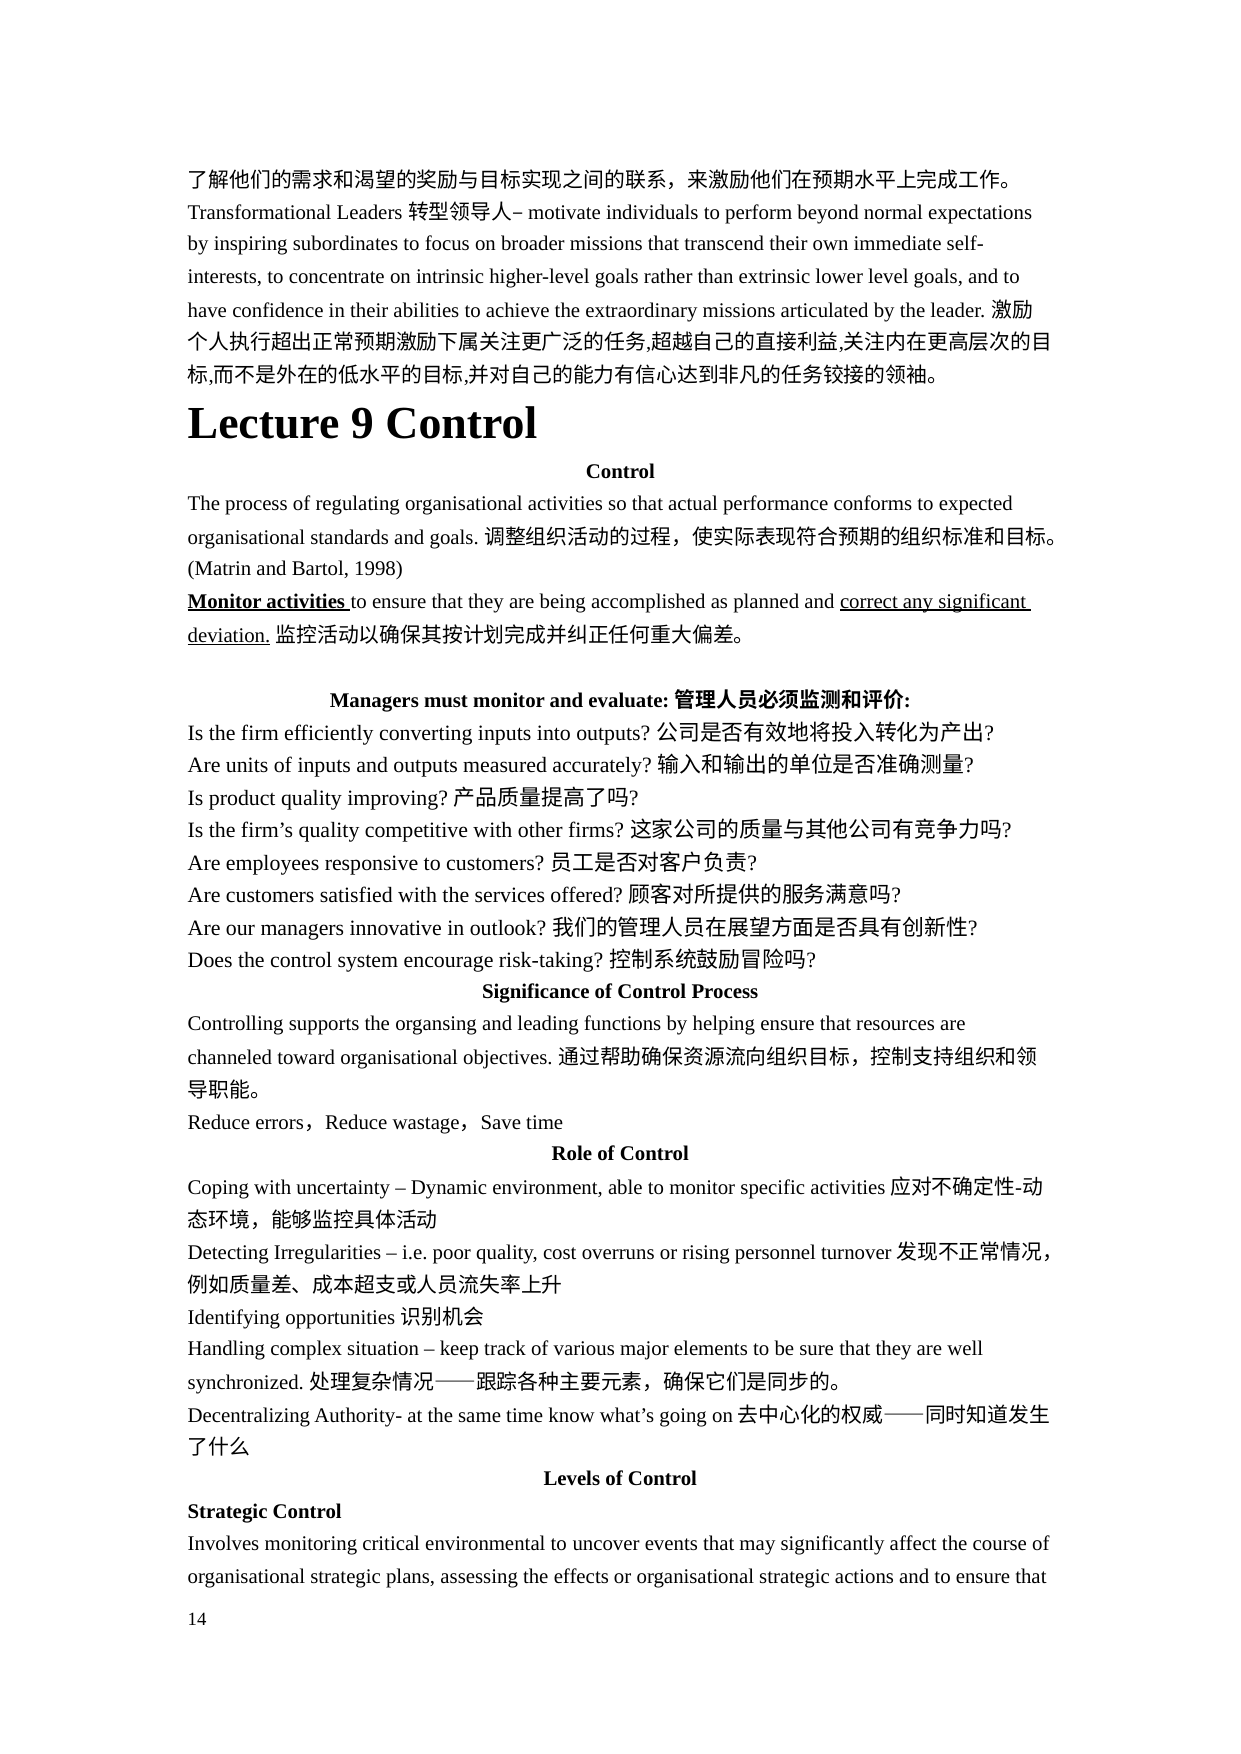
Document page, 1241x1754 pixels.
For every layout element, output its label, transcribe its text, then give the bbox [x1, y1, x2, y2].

text Transformational Leaders 转型领导人– motivate individuals to perform beyond normal expectations by inspiring subordinates to focus on broader missions that transcend their own immediate self-interests, to concentrate on intrinsic higher-level goals rather than extrinsic lower level goals, and to have confidence in their abilities to achieve the extraordinary missions articulated by the leader. 激励个人执行超出正常预期激励下属关注更广泛的任务,超越自己的直接利益,关注内在更高层次的目标,而不是外在的低水平的目标,并对自己的能力有信心达到非凡的任务铰接的领袖。 [187, 194, 1053, 389]
text Is the firm’s quality competitive with other firms? 这家公司的质量与其他公司有竞争力吗? [187, 812, 1053, 844]
text Are our managers innovative in outlook? 我们的管理人员在展望方面是否具有创新性? [187, 909, 1053, 942]
text Decentralizing Authority- at the same time know what’s going on去中心化的权威——同时知道发生了什么 [187, 1397, 1053, 1462]
text Does the control system encourage risk-taking? 控制系统鼓励冒险吗? [187, 942, 1053, 974]
text Coping with uncertainty – Dynamic environment, able to monitor specific activities应对不确定性-动态环境，能够监控具体活动 [187, 1169, 1053, 1234]
subtitle Lecture 9 Control [187, 389, 1053, 454]
text Significance of Control Process [187, 974, 1053, 1007]
text Identifying opportunities 识别机会 [187, 1299, 1053, 1332]
text Role of Control [187, 1137, 1053, 1169]
text Controlling supports the organsing and leading functions by helping ensure that resources are channeled toward organisational objectives. 通过帮助确保资源流向组织目标，控制支持组织和领导职能。 [187, 1007, 1053, 1104]
text Are employees responsive to customers? 员工是否对客户负责? [187, 844, 1053, 877]
text Detecting Irregularities – i.e. poor quality, cost overruns or rising personnel turnover发现不正常情况，例如质量差、成本超支或人员流失率上升 [187, 1234, 1053, 1299]
text Is the firm efficiently converting inputs into outputs? 公司是否有效地将投入转化为产出? [187, 714, 1053, 747]
text Are customers satisfied with the services offered? 顾客对所提供的服务满意吗? [187, 877, 1053, 909]
text Handling complex situation – keep track of various major elements to be sure that they are well synchronized. 处理复杂情况——跟踪各种主要元素，确保它们是同步的。 [187, 1332, 1053, 1397]
text The process of regulating organisational activities so that actual performance conforms to expected organisational standards and goals. 调整组织活动的过程，使实际表现符合预期的组织标准和目标。 [187, 487, 1053, 552]
text (Matrin and Bartol, 1998) [187, 552, 1053, 584]
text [187, 162, 1053, 194]
text Strategic Control [187, 1494, 1053, 1527]
text Reduce errors，Reduce wastage，Save time [187, 1104, 1053, 1137]
text Managers must monitor and evaluate: 管理人员必须监测和评价: [187, 682, 1053, 714]
text Are units of inputs and outputs measured accurately? 输入和输出的单位是否准确测量? [187, 747, 1053, 779]
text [187, 1527, 1053, 1592]
text Monitor activities to ensure that they are being accomplished as planned and correct any significant deviation. 监控活动以确保其按计划完成并纠正任何重大偏差。 [187, 584, 1053, 649]
text Is product quality improving? 产品质量提高了吗? [187, 779, 1053, 812]
text Levels of Control [187, 1462, 1053, 1494]
text Control [187, 454, 1053, 487]
